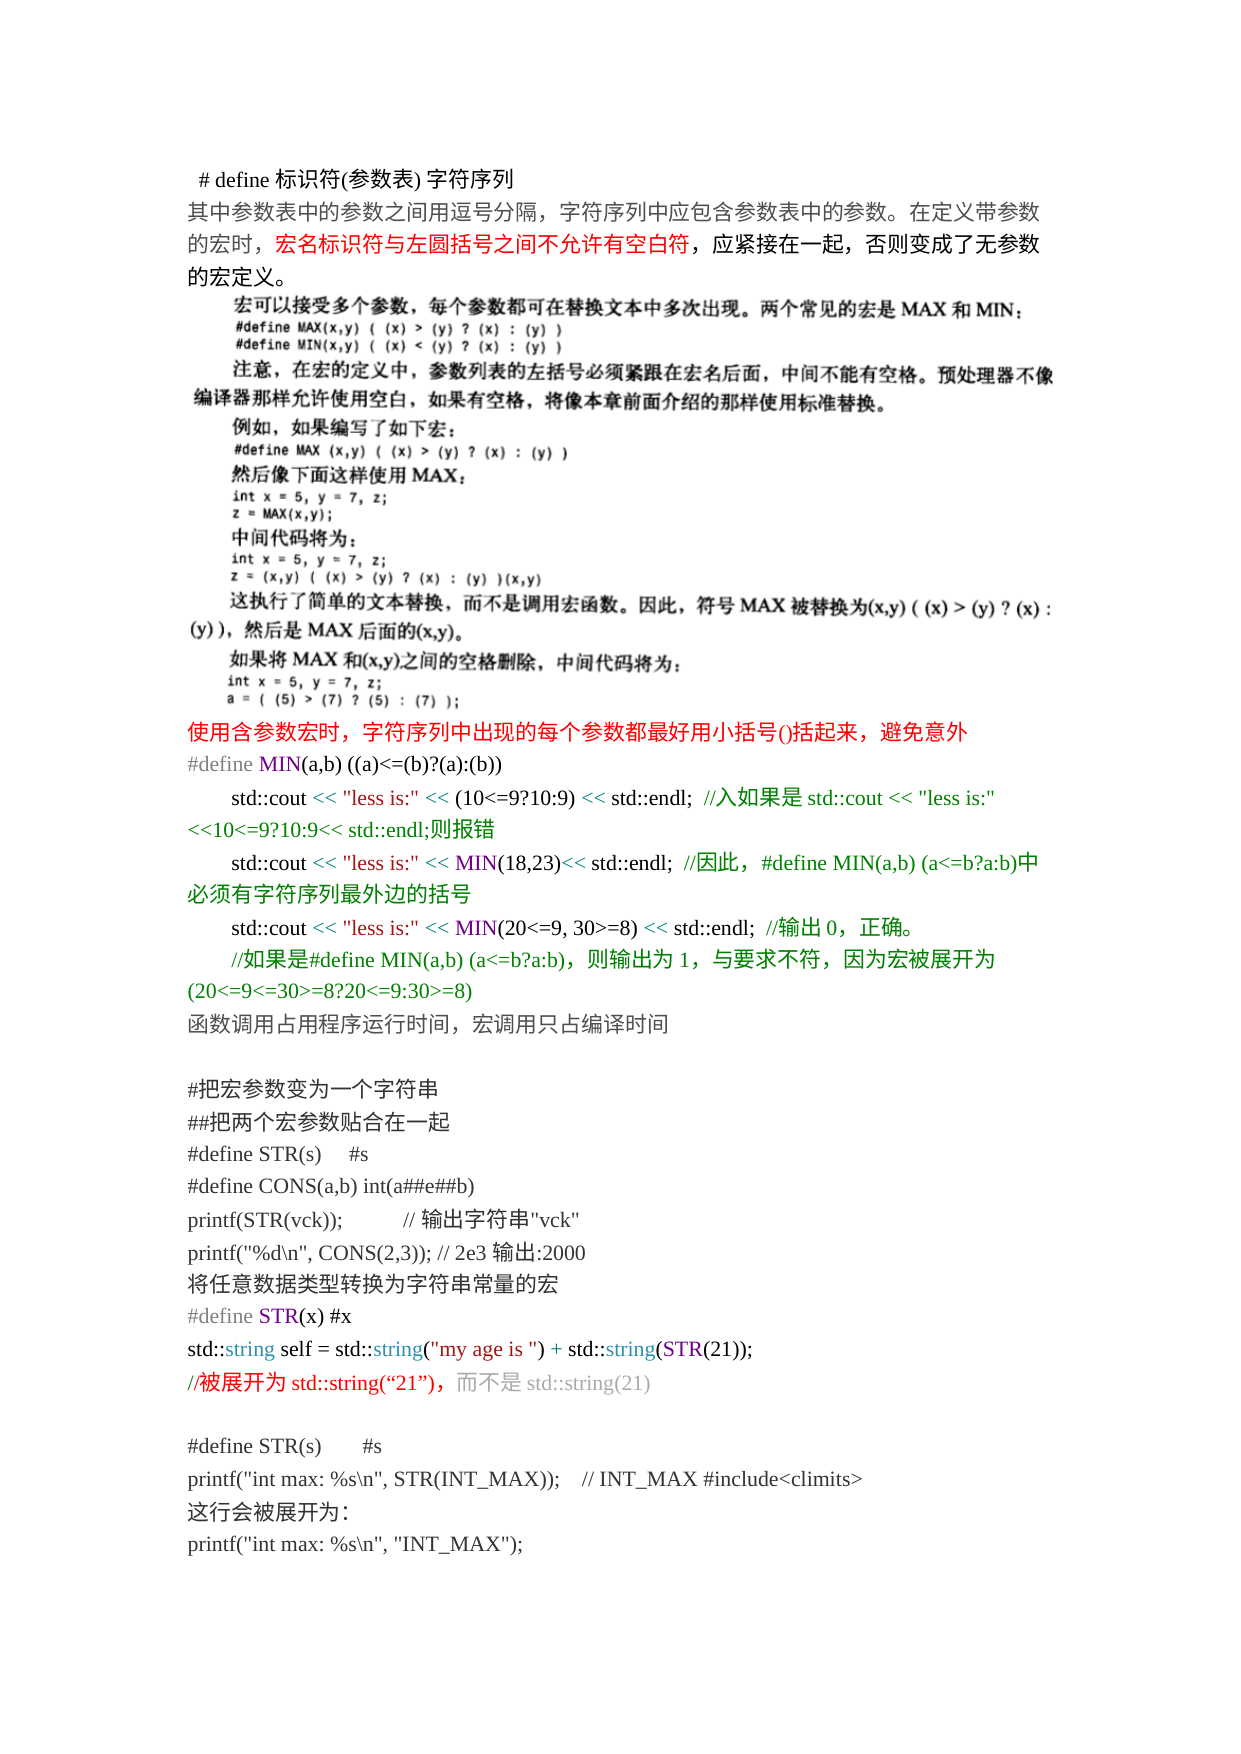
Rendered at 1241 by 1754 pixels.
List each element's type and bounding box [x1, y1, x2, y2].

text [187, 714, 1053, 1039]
picture [187, 292, 1053, 714]
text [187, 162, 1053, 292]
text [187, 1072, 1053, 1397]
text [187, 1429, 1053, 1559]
